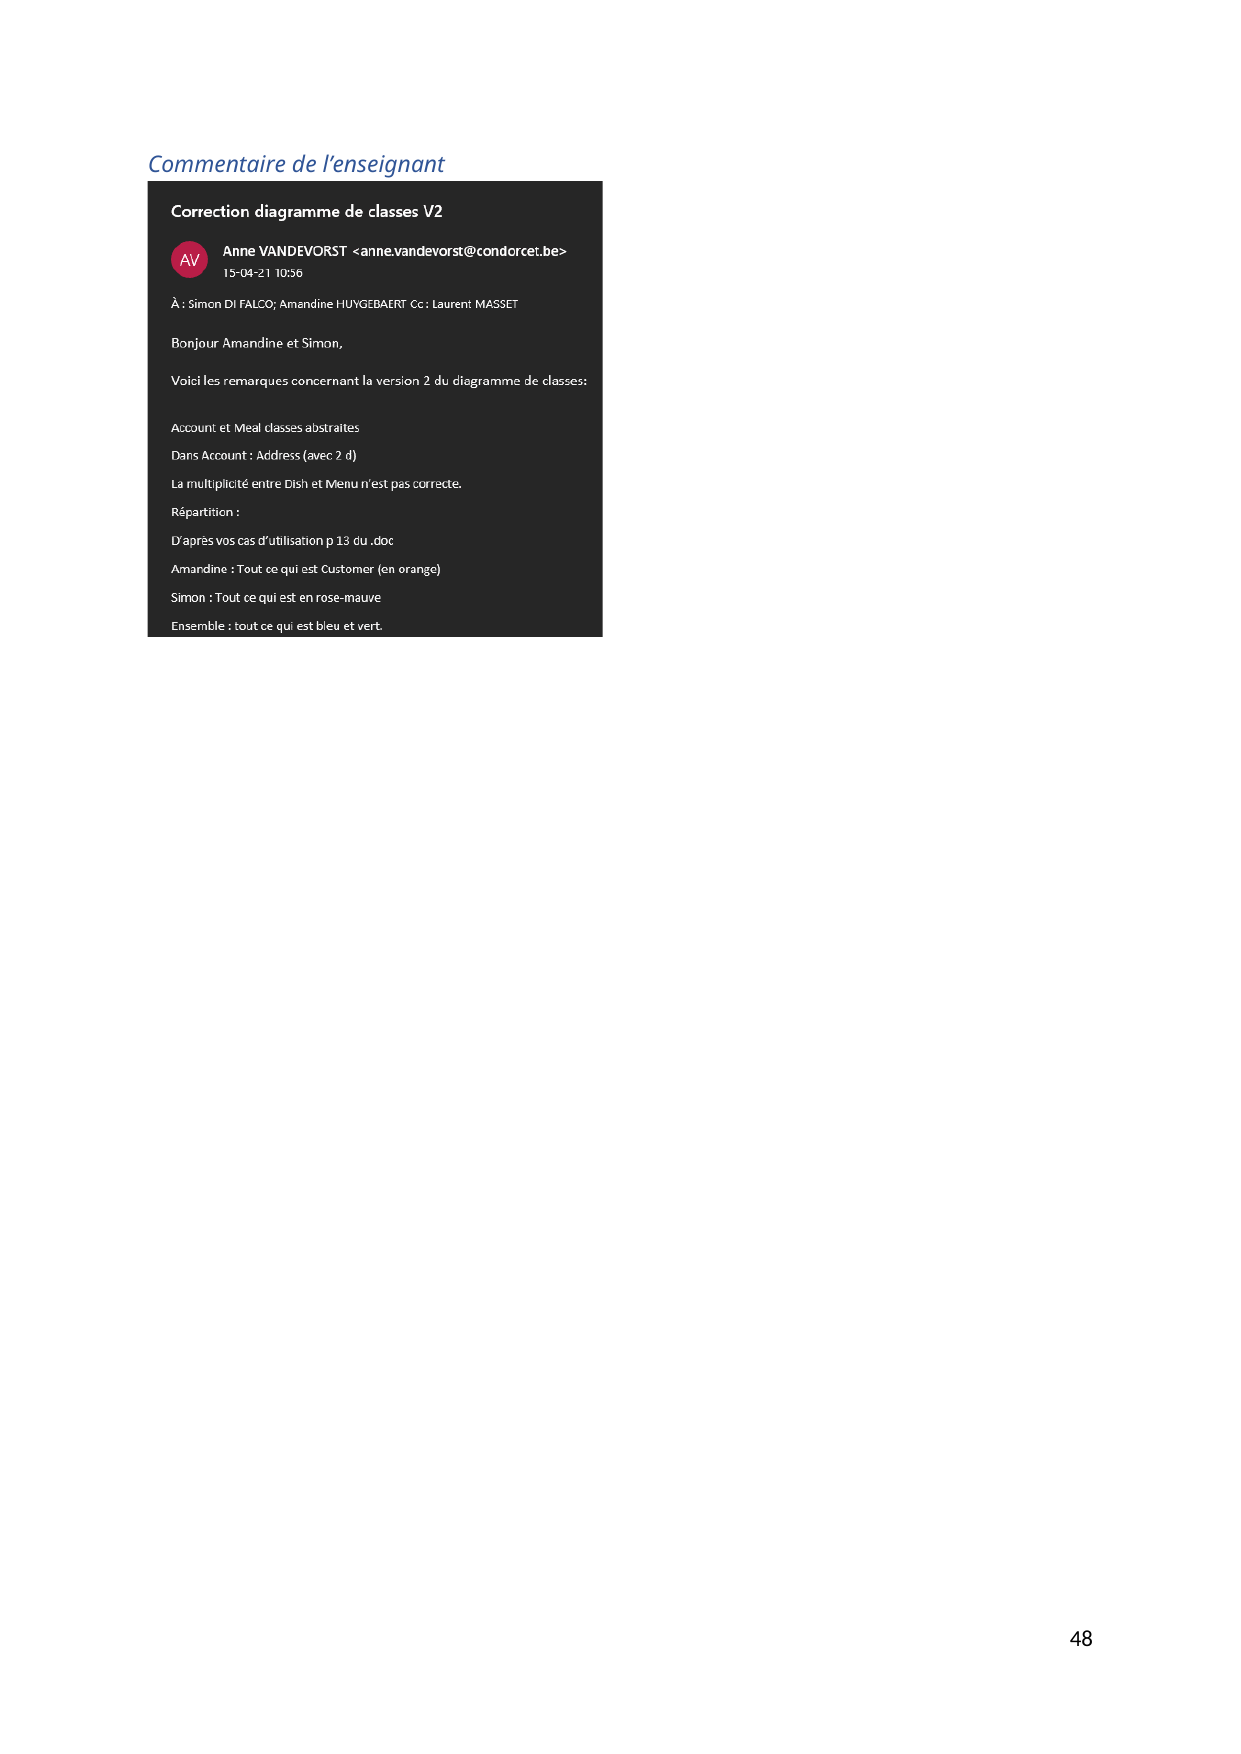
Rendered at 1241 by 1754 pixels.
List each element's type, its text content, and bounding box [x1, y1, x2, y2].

picture [147, 181, 603, 637]
subtitle Commentaire de l’enseignant [148, 148, 1093, 179]
